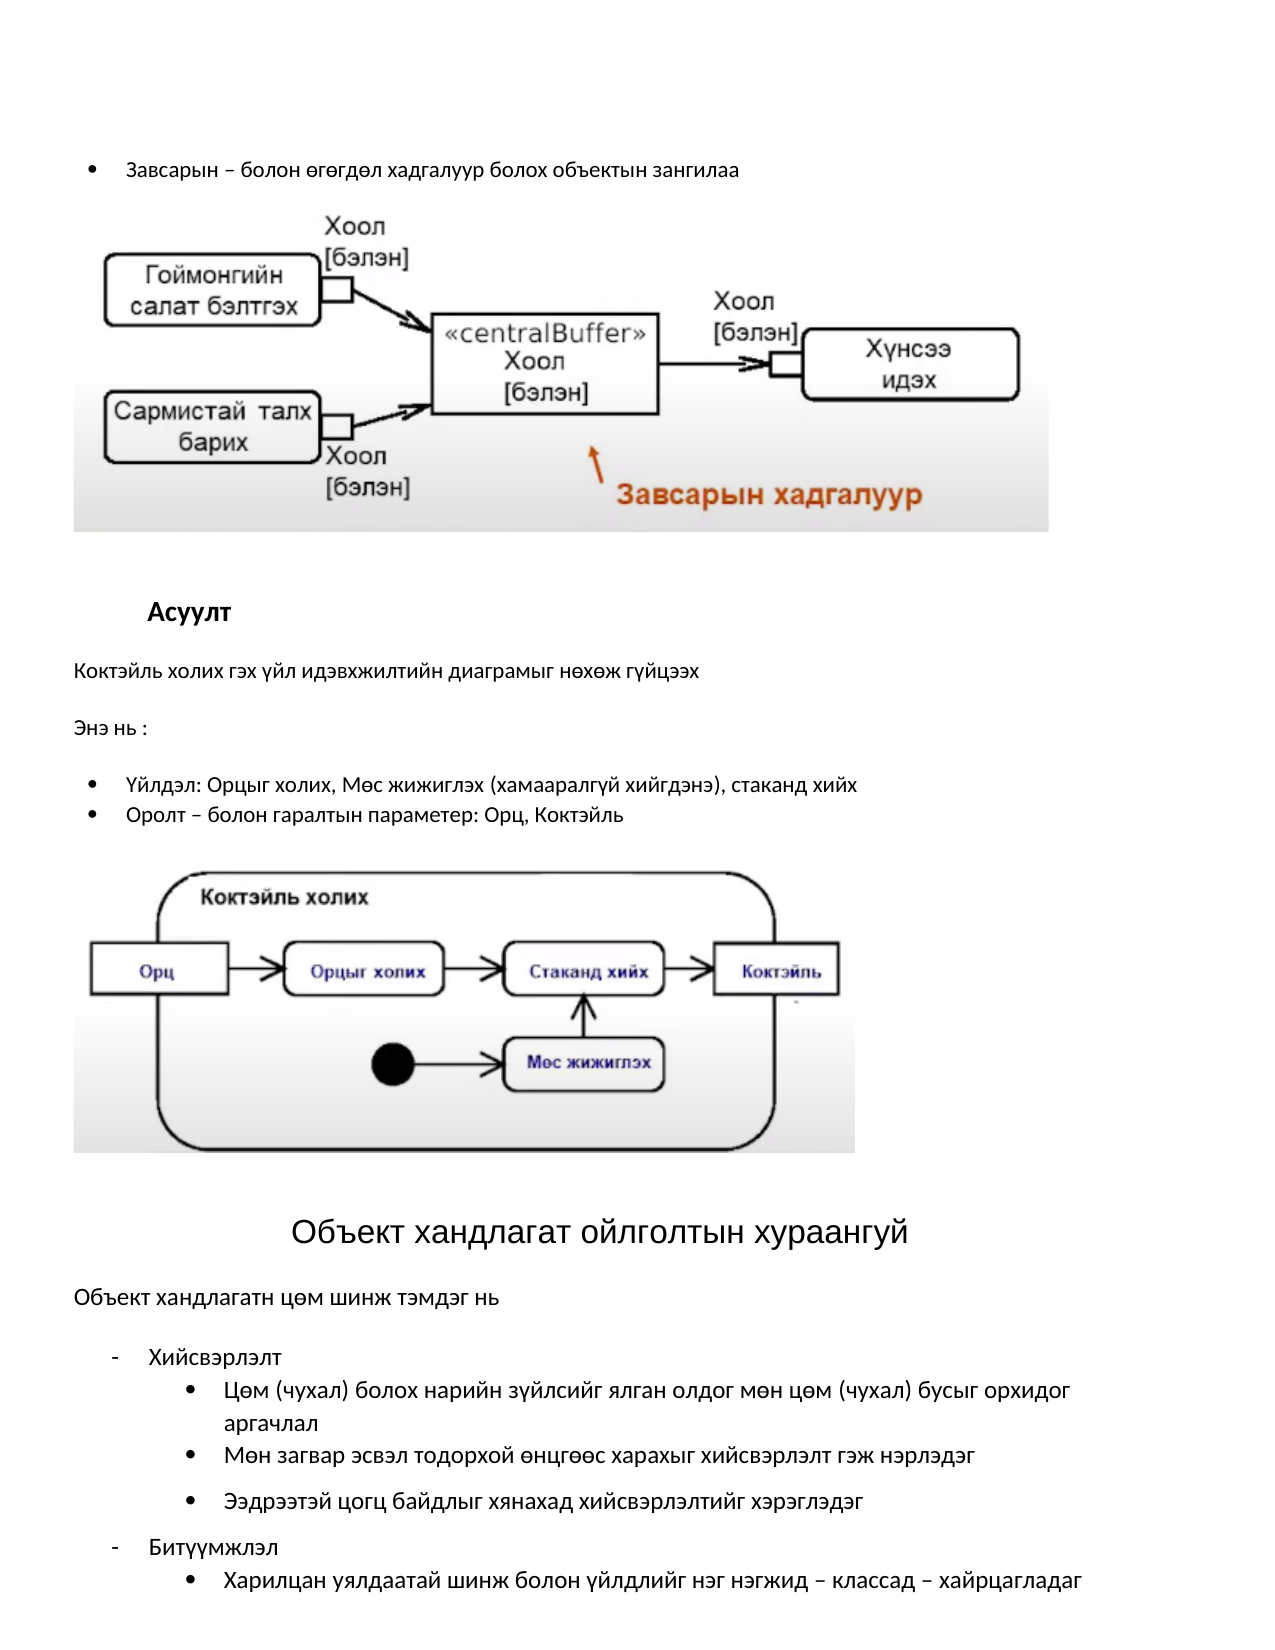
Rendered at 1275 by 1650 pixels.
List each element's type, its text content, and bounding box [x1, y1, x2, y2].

list Үйлдэл: Орцыг холих, Мөс жижиглэх (хамааралгүй хийгдэнэ), стаканд хийх [88, 770, 1126, 798]
subtitle Объект хандлагат ойлголтын хураангуй [73, 1214, 1126, 1251]
list Оролт – болон гаралтын параметер: Орц, Коктэйль [88, 801, 1126, 828]
list Завсарын – болон өгөгдөл хадгалуур болох объектын зангилаа [88, 155, 1126, 183]
text Объект хандлагатн цөм шинж тэмдэг нь [73, 1281, 1126, 1311]
subtitle Асуулт [147, 593, 1128, 629]
list Мөн загвар эсвэл тодорхой өнцгөөс харахыг хийсвэрлэлт гэж нэрлэдэг [186, 1439, 1126, 1470]
text Коктэйль холих гэх үйл идэвхжилтийн диаграмыг нөхөж гүйцээх [73, 656, 1126, 684]
text Энэ нь : [73, 713, 1126, 741]
picture [73, 855, 855, 1153]
list Хийсвэрлэлт [111, 1341, 1126, 1371]
list Харилцан уялдаатай шинж болон үйлдлийг нэг нэгжид – классад – хайрцагладаг [186, 1564, 1126, 1594]
picture [73, 210, 1049, 532]
list Ээдрээтэй цогц байдлыг хянахад хийсвэрлэлтийг хэрэглэдэг [186, 1485, 1126, 1516]
list Битүүмжлэл [111, 1531, 1126, 1562]
list Цөм (чухал) болох нарийн зүйлсийг ялган олдог мөн цөм (чухал) бусыг орхидог аргачлал [186, 1374, 1126, 1437]
